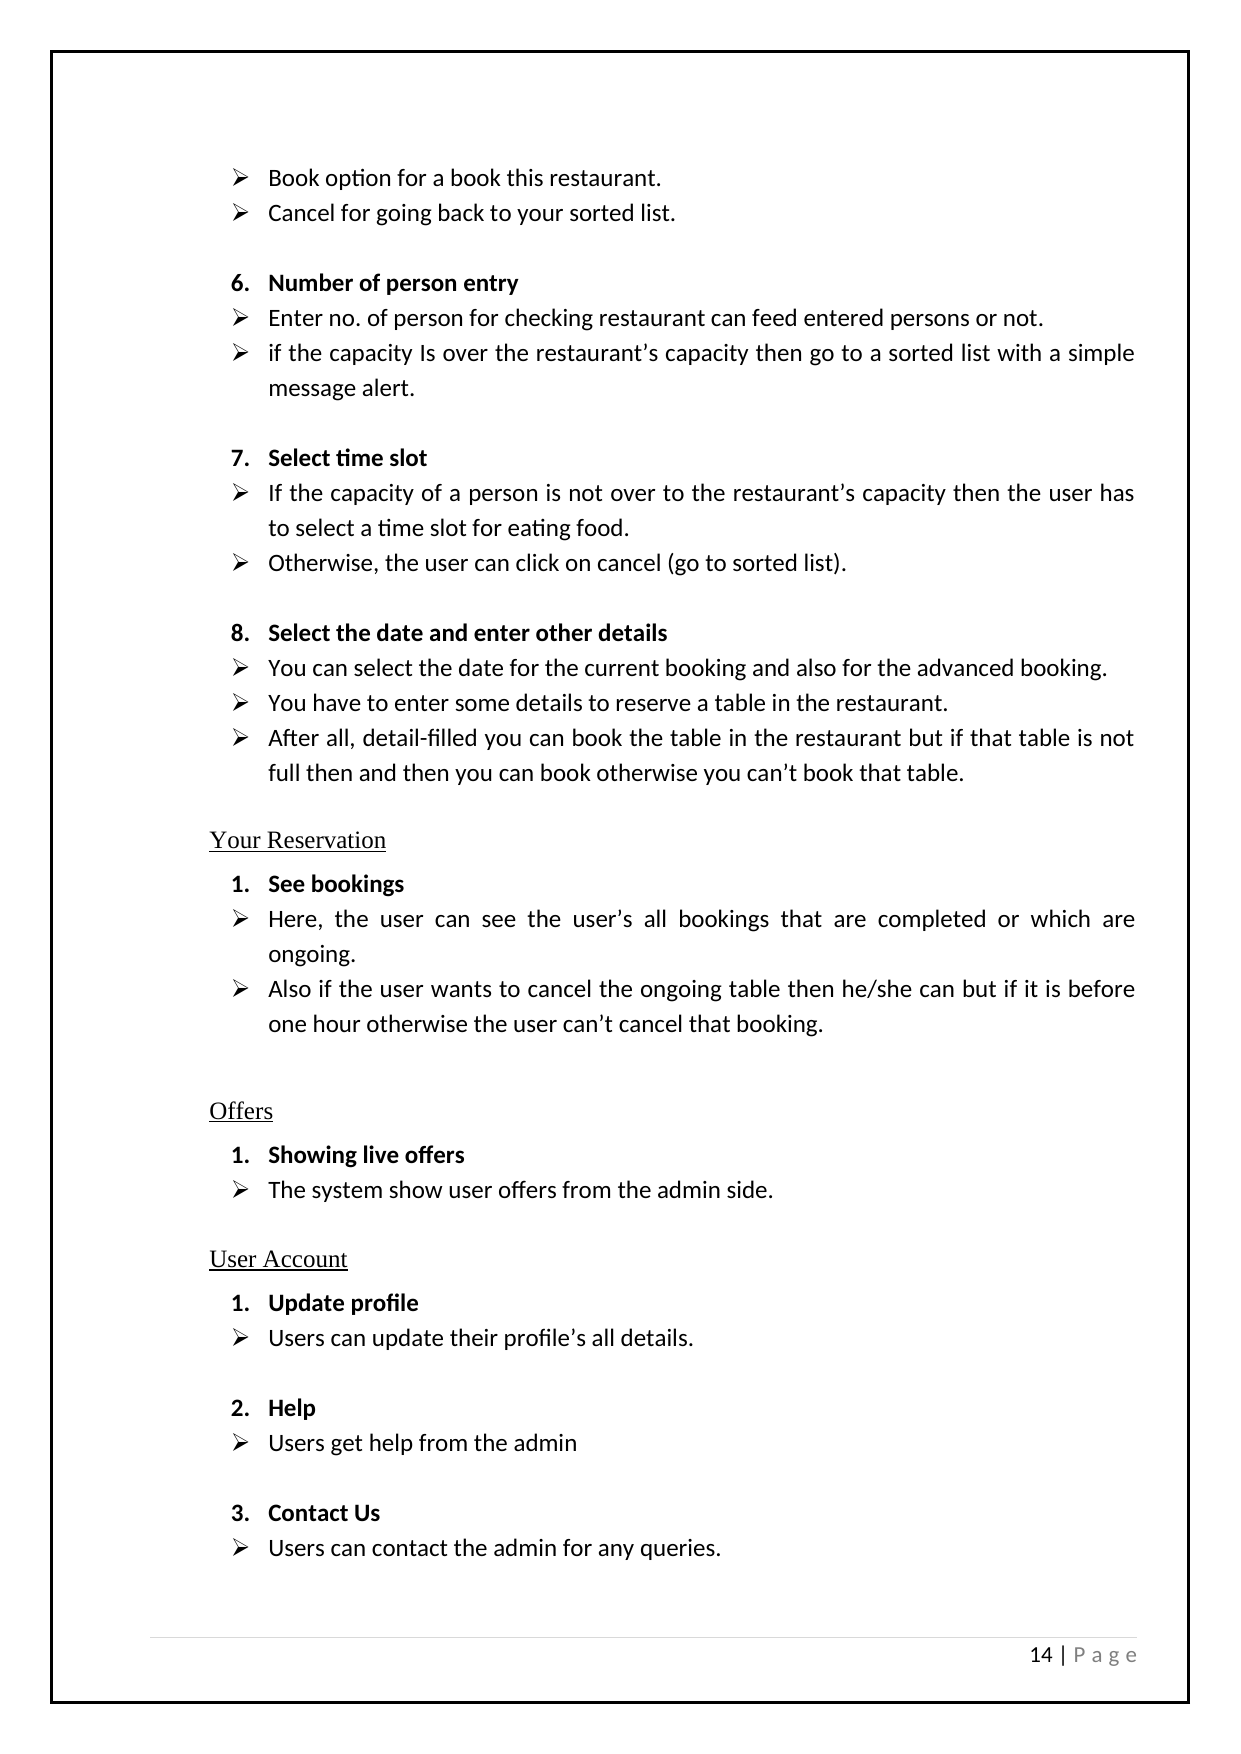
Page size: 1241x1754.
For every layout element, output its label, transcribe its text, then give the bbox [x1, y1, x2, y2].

list Users can contact the admin for any queries. [231, 1532, 1137, 1563]
list Users get help from the admin [231, 1427, 1137, 1458]
list You have to enter some details to reserve a table in the restaurant. [231, 687, 1137, 718]
list Users can update their profile’s all details. [231, 1322, 1137, 1353]
list Help [231, 1392, 1137, 1423]
list After all, detail-filled you can book the table in the restaurant but if that table is not full then and then you can book otherwise you can’t book that table. [231, 722, 1137, 788]
list Select time slot [231, 442, 1137, 473]
list Also if the user wants to cancel the ongoing table then he/she can but if it is before one hour otherwise the user can’t cancel that booking. [231, 974, 1137, 1039]
list Your Reservation [209, 826, 1137, 854]
list Here, the user can see the user’s all bookings that are completed or which are ongoing. [231, 904, 1137, 969]
list Cancel for going back to your sorted list. [231, 197, 1137, 228]
list See bookings [231, 869, 1137, 899]
list The system show user offers from the admin side. [231, 1174, 1137, 1204]
list Number of person entry [231, 267, 1137, 298]
list Showing live offers [231, 1139, 1137, 1169]
list if the capacity Is over the restaurant’s capacity then go to a sorted list with a simple message alert. [231, 337, 1137, 403]
list Offers [209, 1096, 1137, 1125]
list You can select the date for the current booking and also for the advanced booking. [231, 652, 1137, 683]
list Enter no. of person for checking restaurant can feed entered persons or not. [231, 302, 1137, 333]
list Book option for a book this restaurant. [231, 162, 1137, 193]
list Contact Us [231, 1497, 1137, 1528]
list Update profile [231, 1287, 1137, 1318]
list If the capacity of a person is not over to the restaurant’s capacity then the user has to select a time slot for eating food. [231, 477, 1137, 543]
list User Account [209, 1244, 1137, 1273]
list Otherwise, the user can click on cancel (go to sorted list). [231, 547, 1137, 578]
list Select the date and enter other details [231, 617, 1137, 648]
